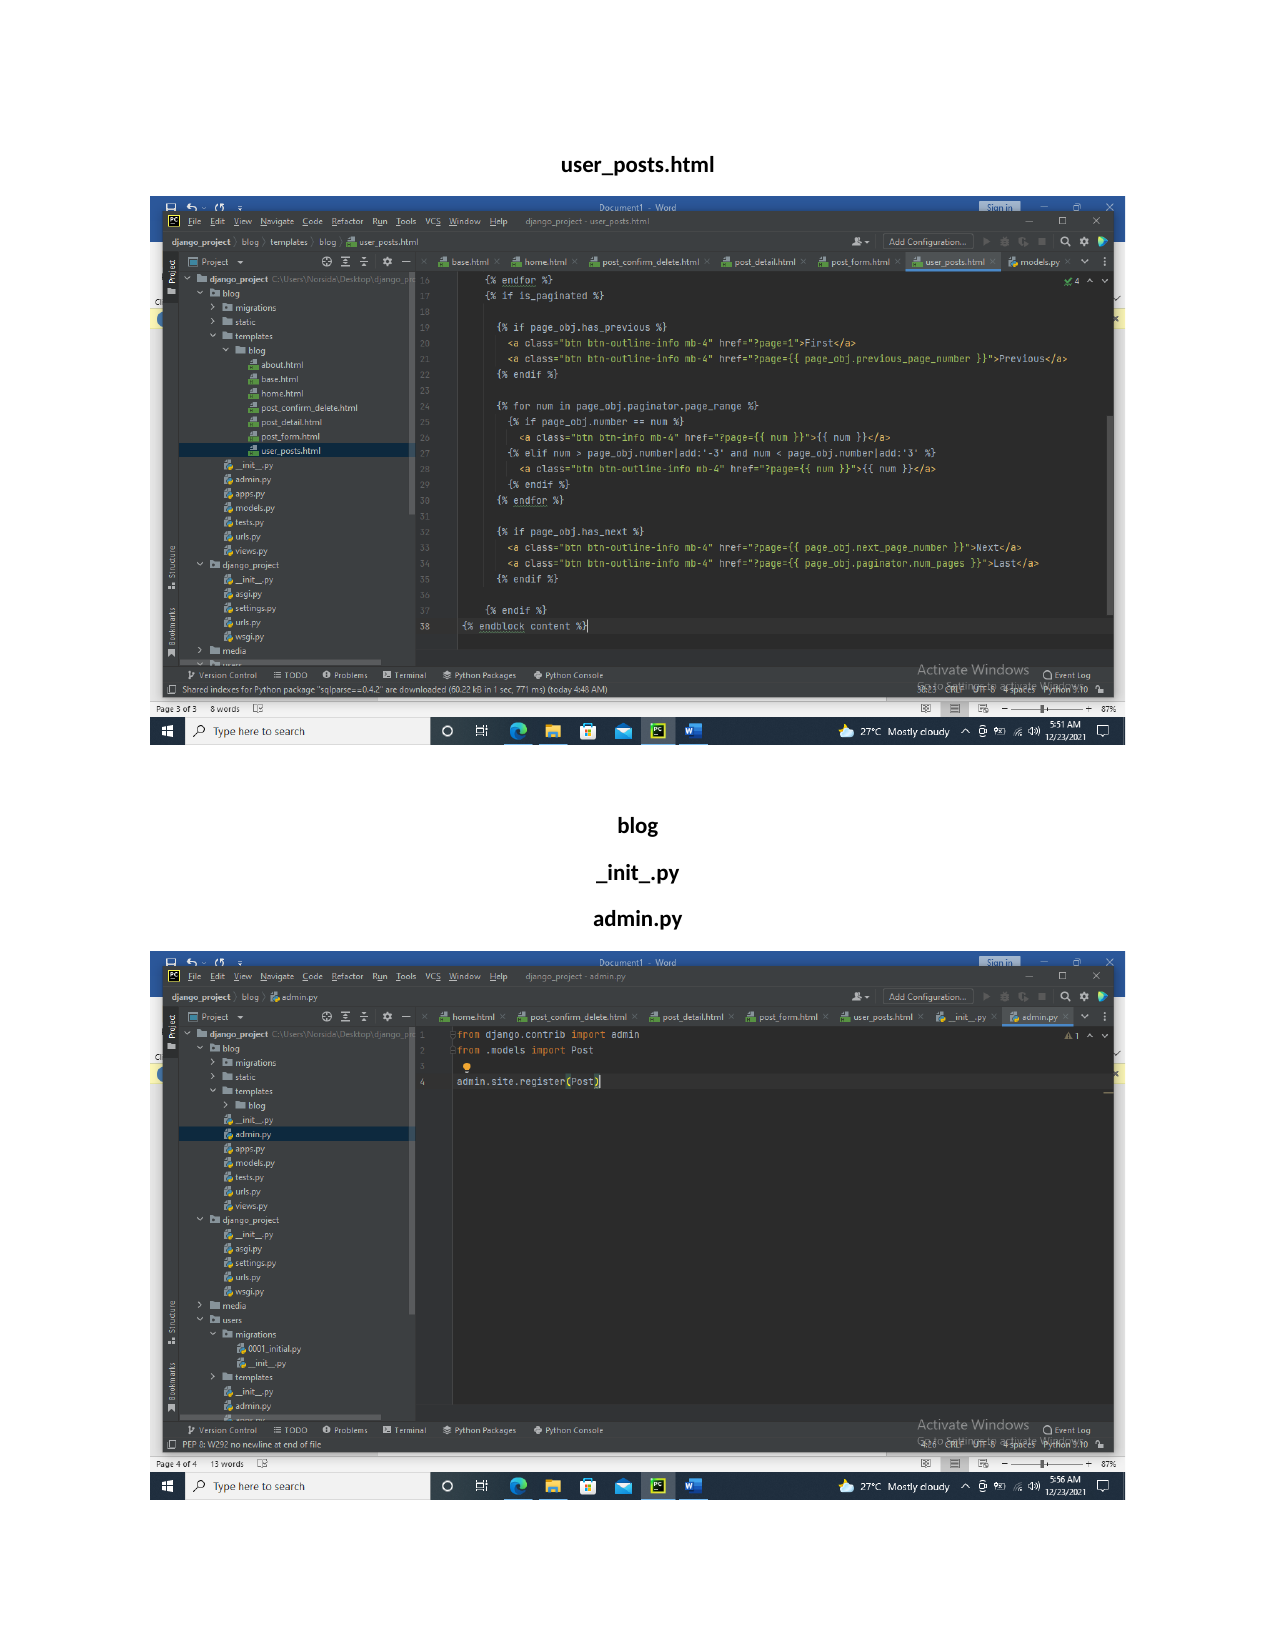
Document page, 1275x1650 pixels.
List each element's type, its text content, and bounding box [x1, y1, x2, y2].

picture [150, 951, 1125, 1500]
text blog [150, 811, 1125, 839]
picture [150, 196, 1125, 745]
text admin.py [150, 904, 1125, 932]
text _init_.py [150, 858, 1125, 886]
text user_posts.html [150, 150, 1125, 178]
